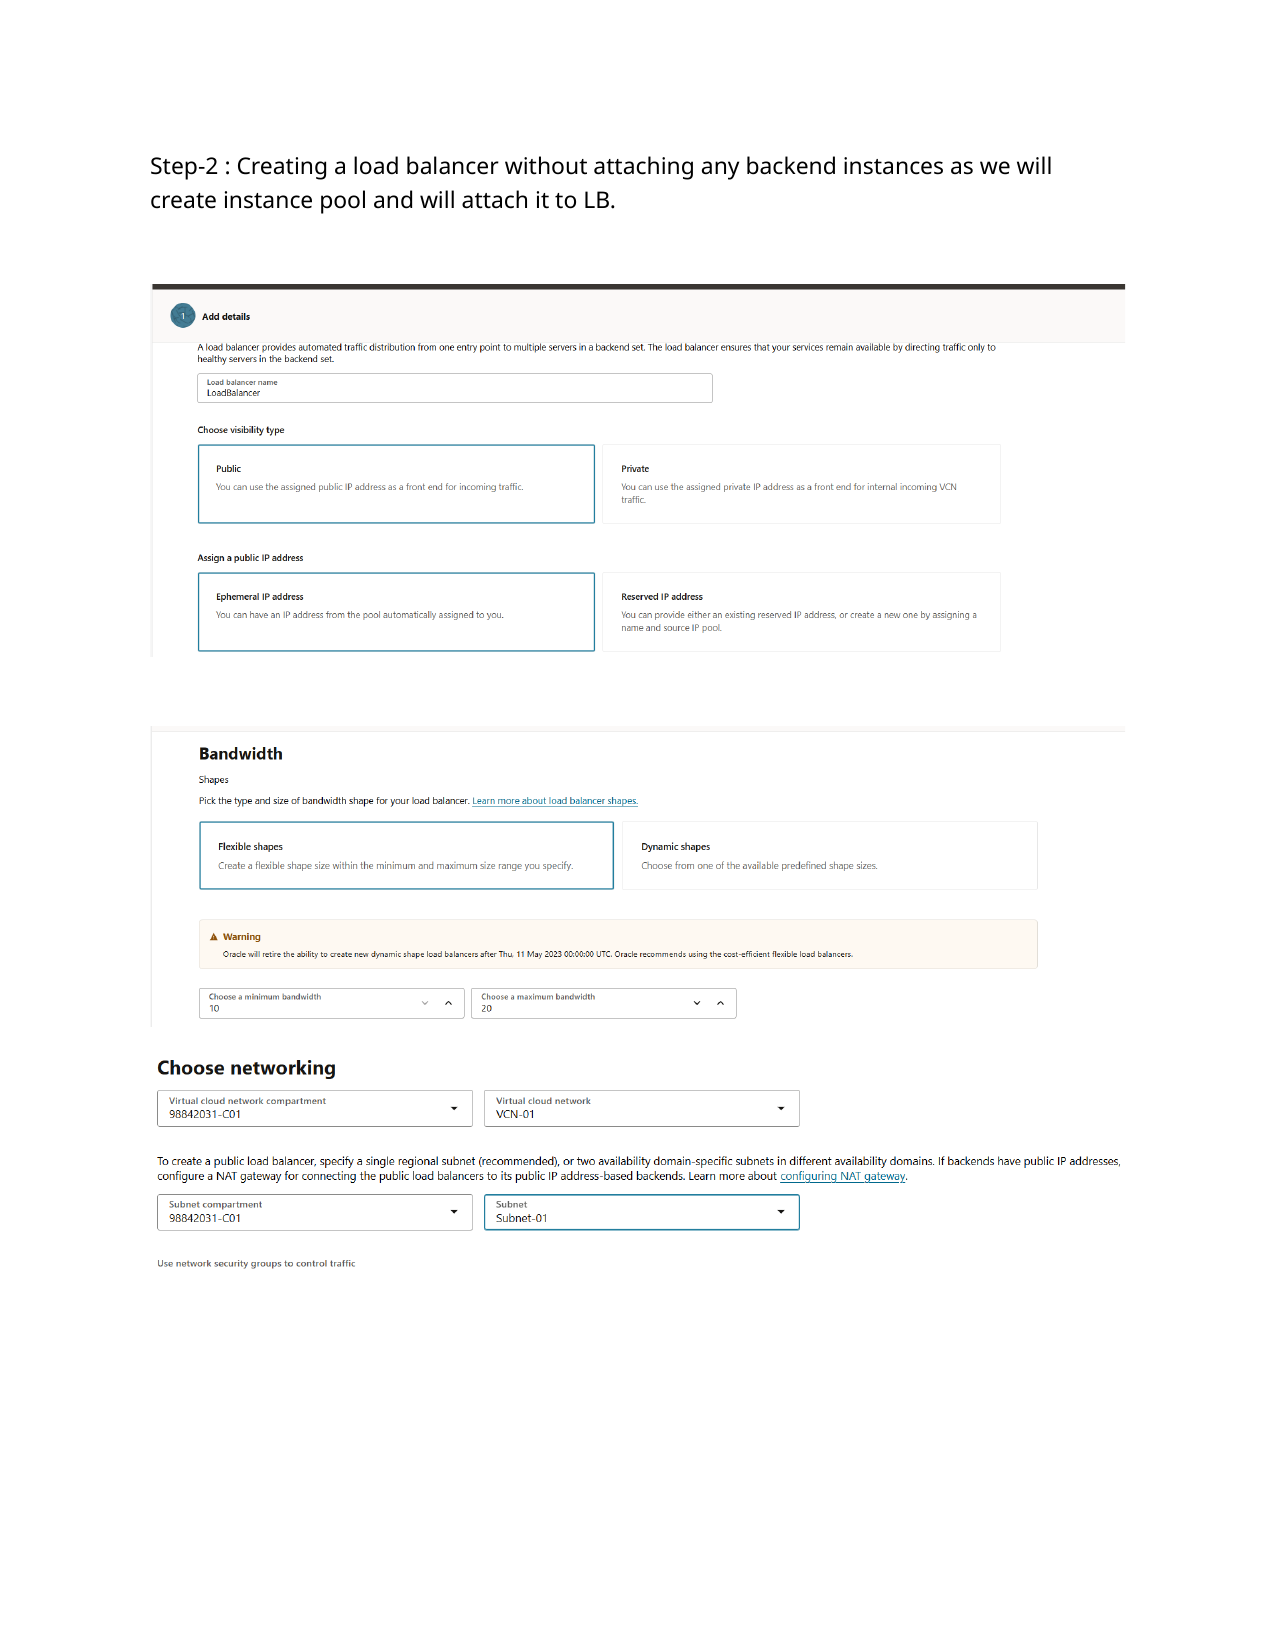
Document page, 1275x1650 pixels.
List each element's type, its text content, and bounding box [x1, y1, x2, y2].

picture [150, 284, 1125, 657]
picture [150, 726, 1125, 1027]
text Step-2 : Creating a load balancer without attaching any backend instances as we will create instance pool and will attach it to LB. [150, 150, 1125, 215]
picture [150, 1046, 1125, 1271]
